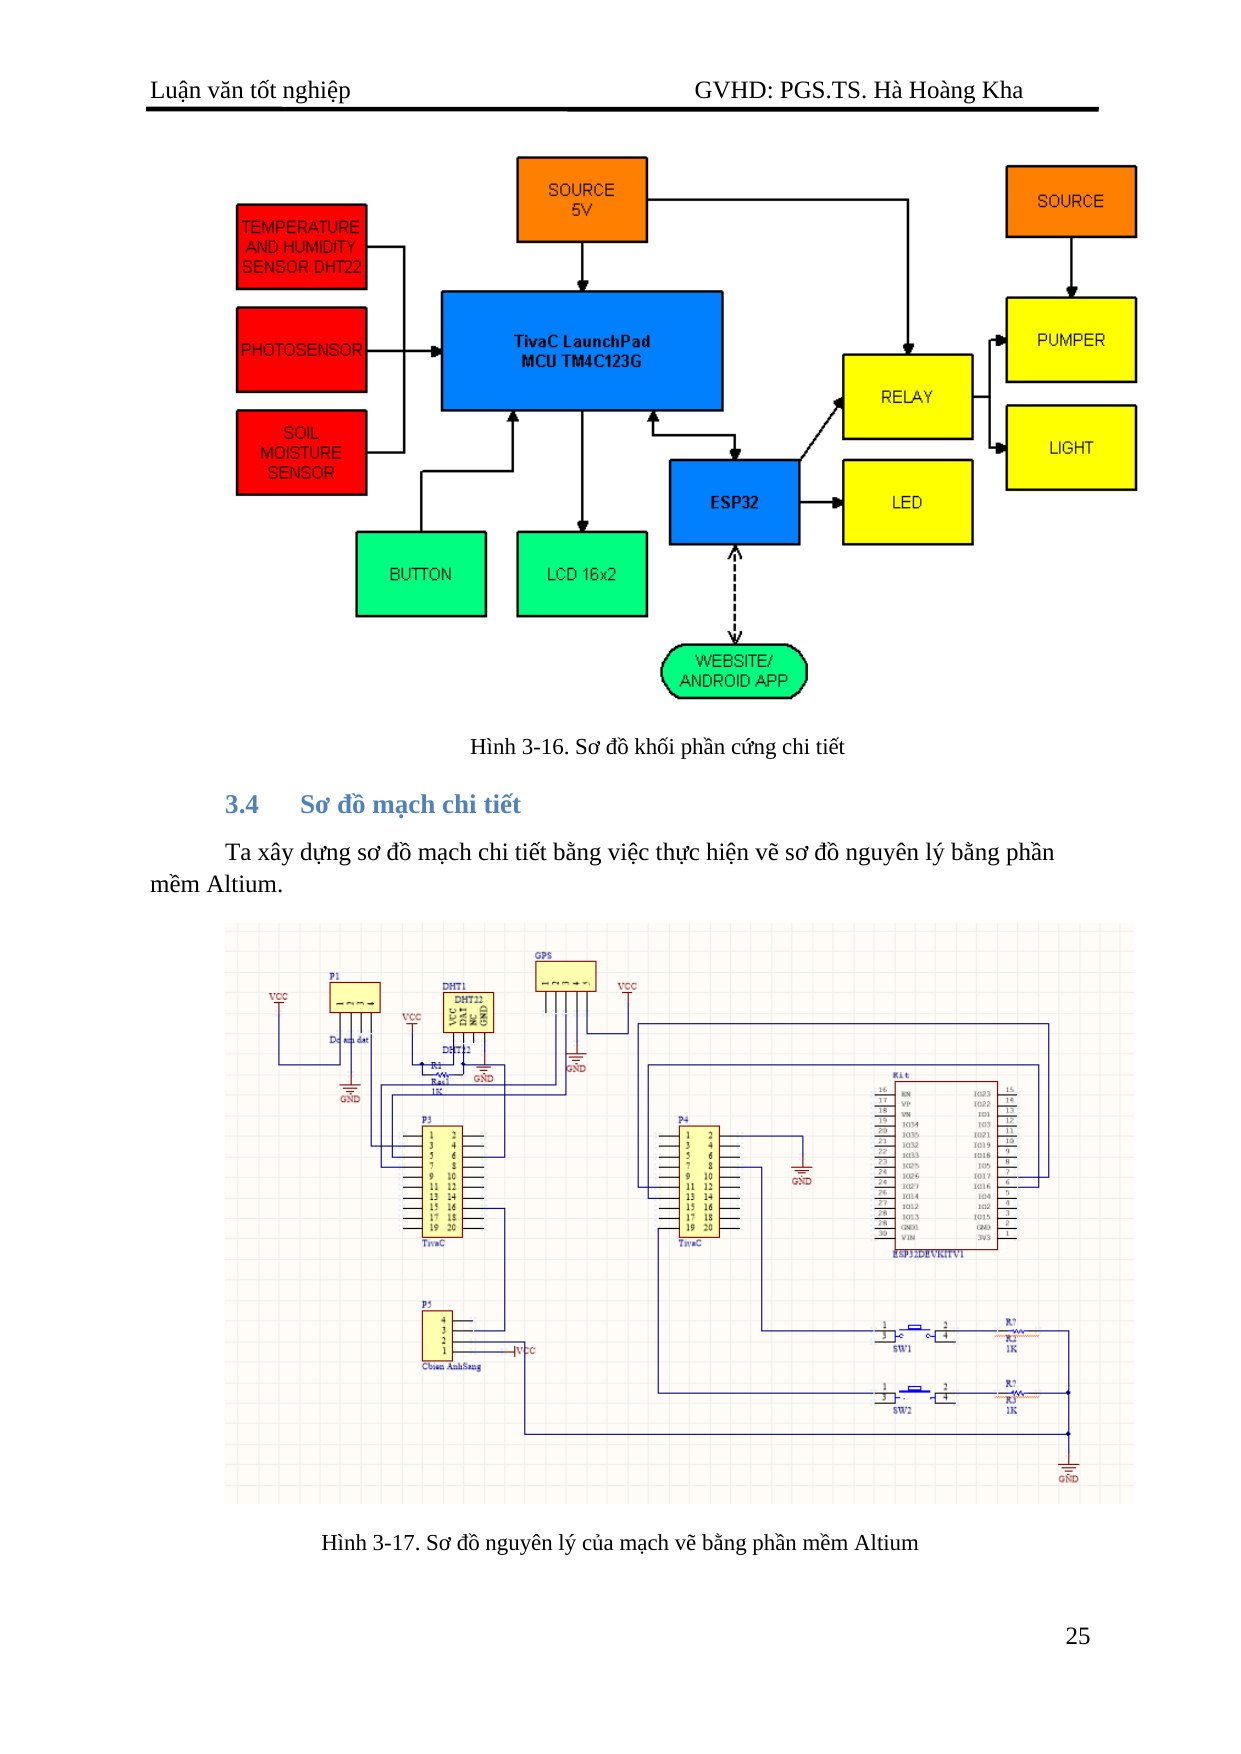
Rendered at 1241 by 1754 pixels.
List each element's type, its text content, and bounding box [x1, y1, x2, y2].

text Ta xây dựng sơ đồ mạch chi tiết bằng việc thực hiện vẽ sơ đồ nguyên lý bằng phần mềm Altium. [150, 837, 1090, 898]
subtitle Sơ đồ mạch chi tiết [150, 788, 1090, 819]
picture [225, 150, 1152, 708]
picture [225, 923, 1135, 1504]
